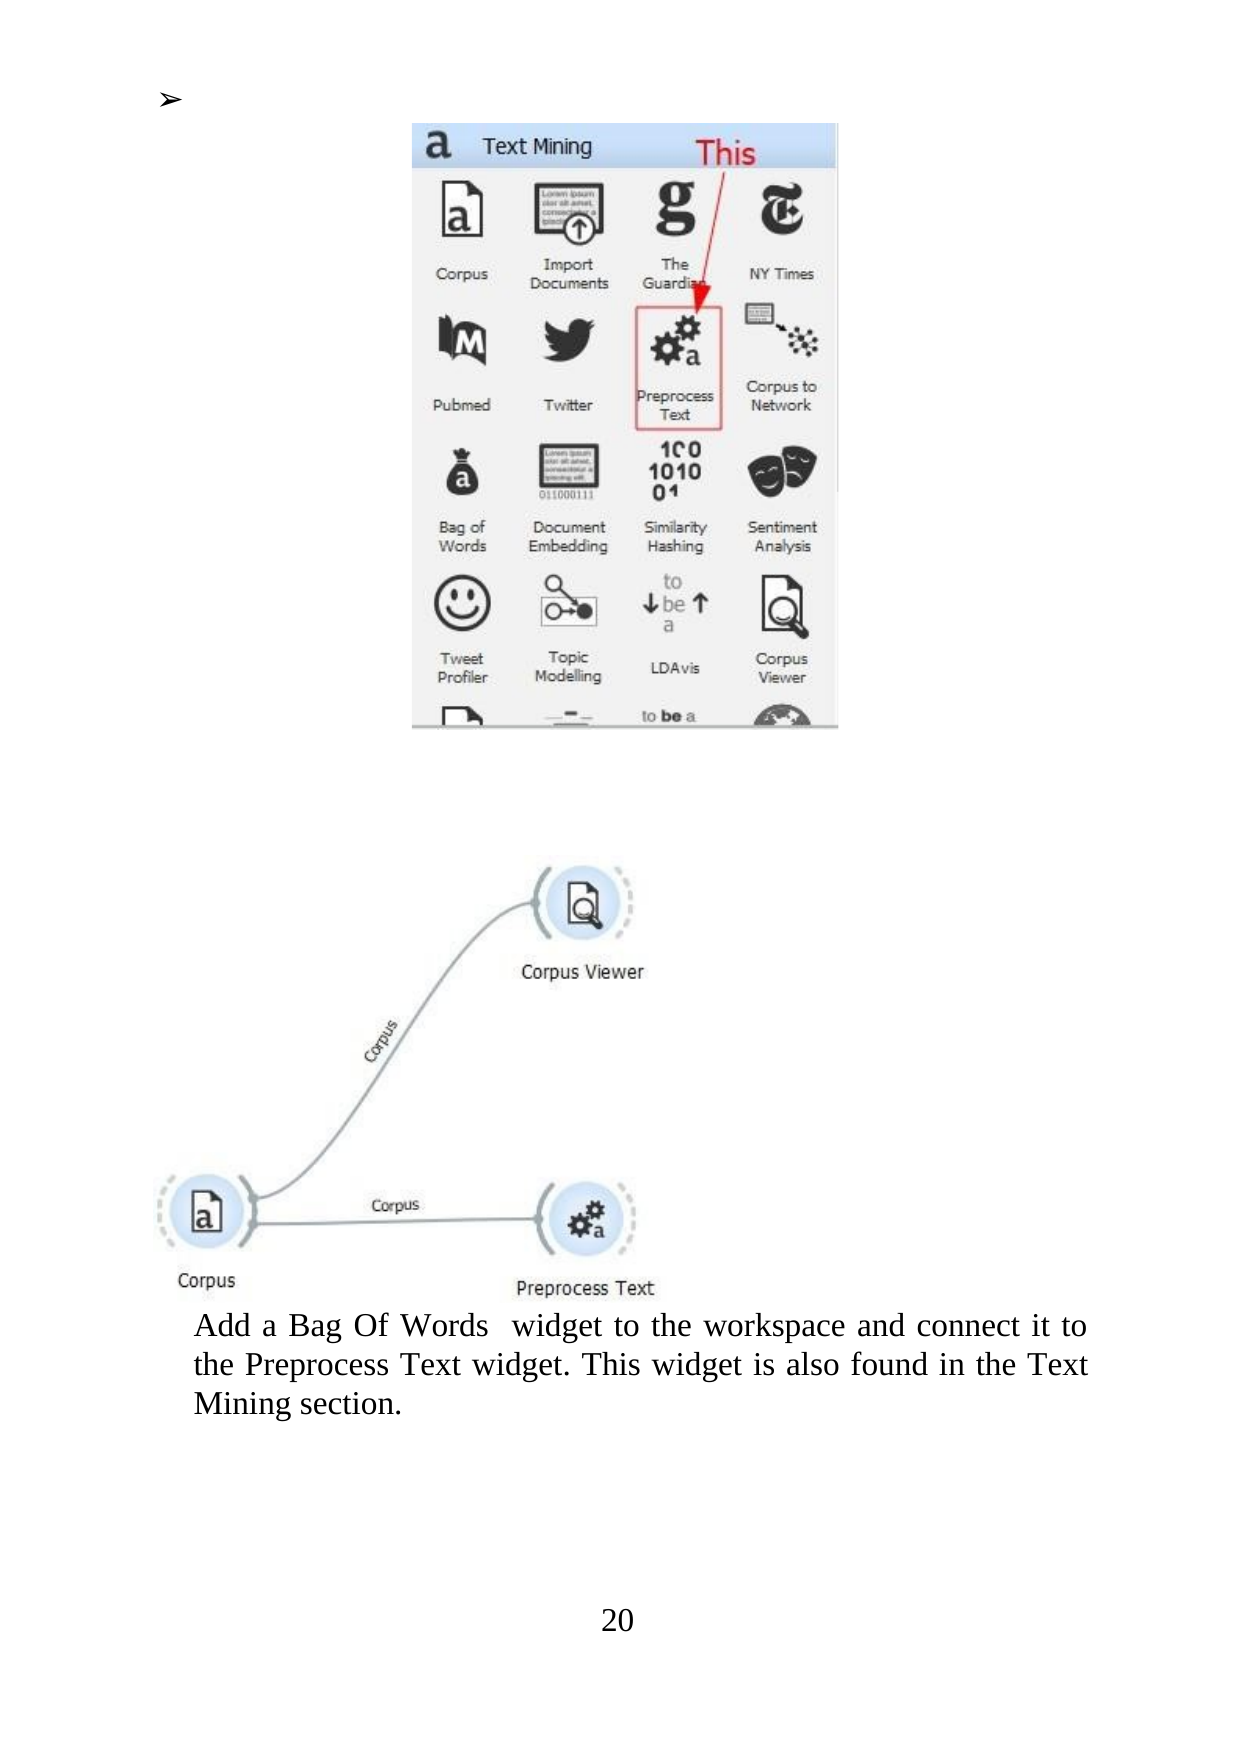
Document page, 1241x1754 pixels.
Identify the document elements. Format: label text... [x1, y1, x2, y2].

picture [153, 855, 667, 1303]
text Add a Bag Of Words widget to the workspace and connect it to the Preprocess Text widget. This widget is also found in the Text Mining section. [193, 1306, 1089, 1421]
picture [411, 123, 839, 730]
